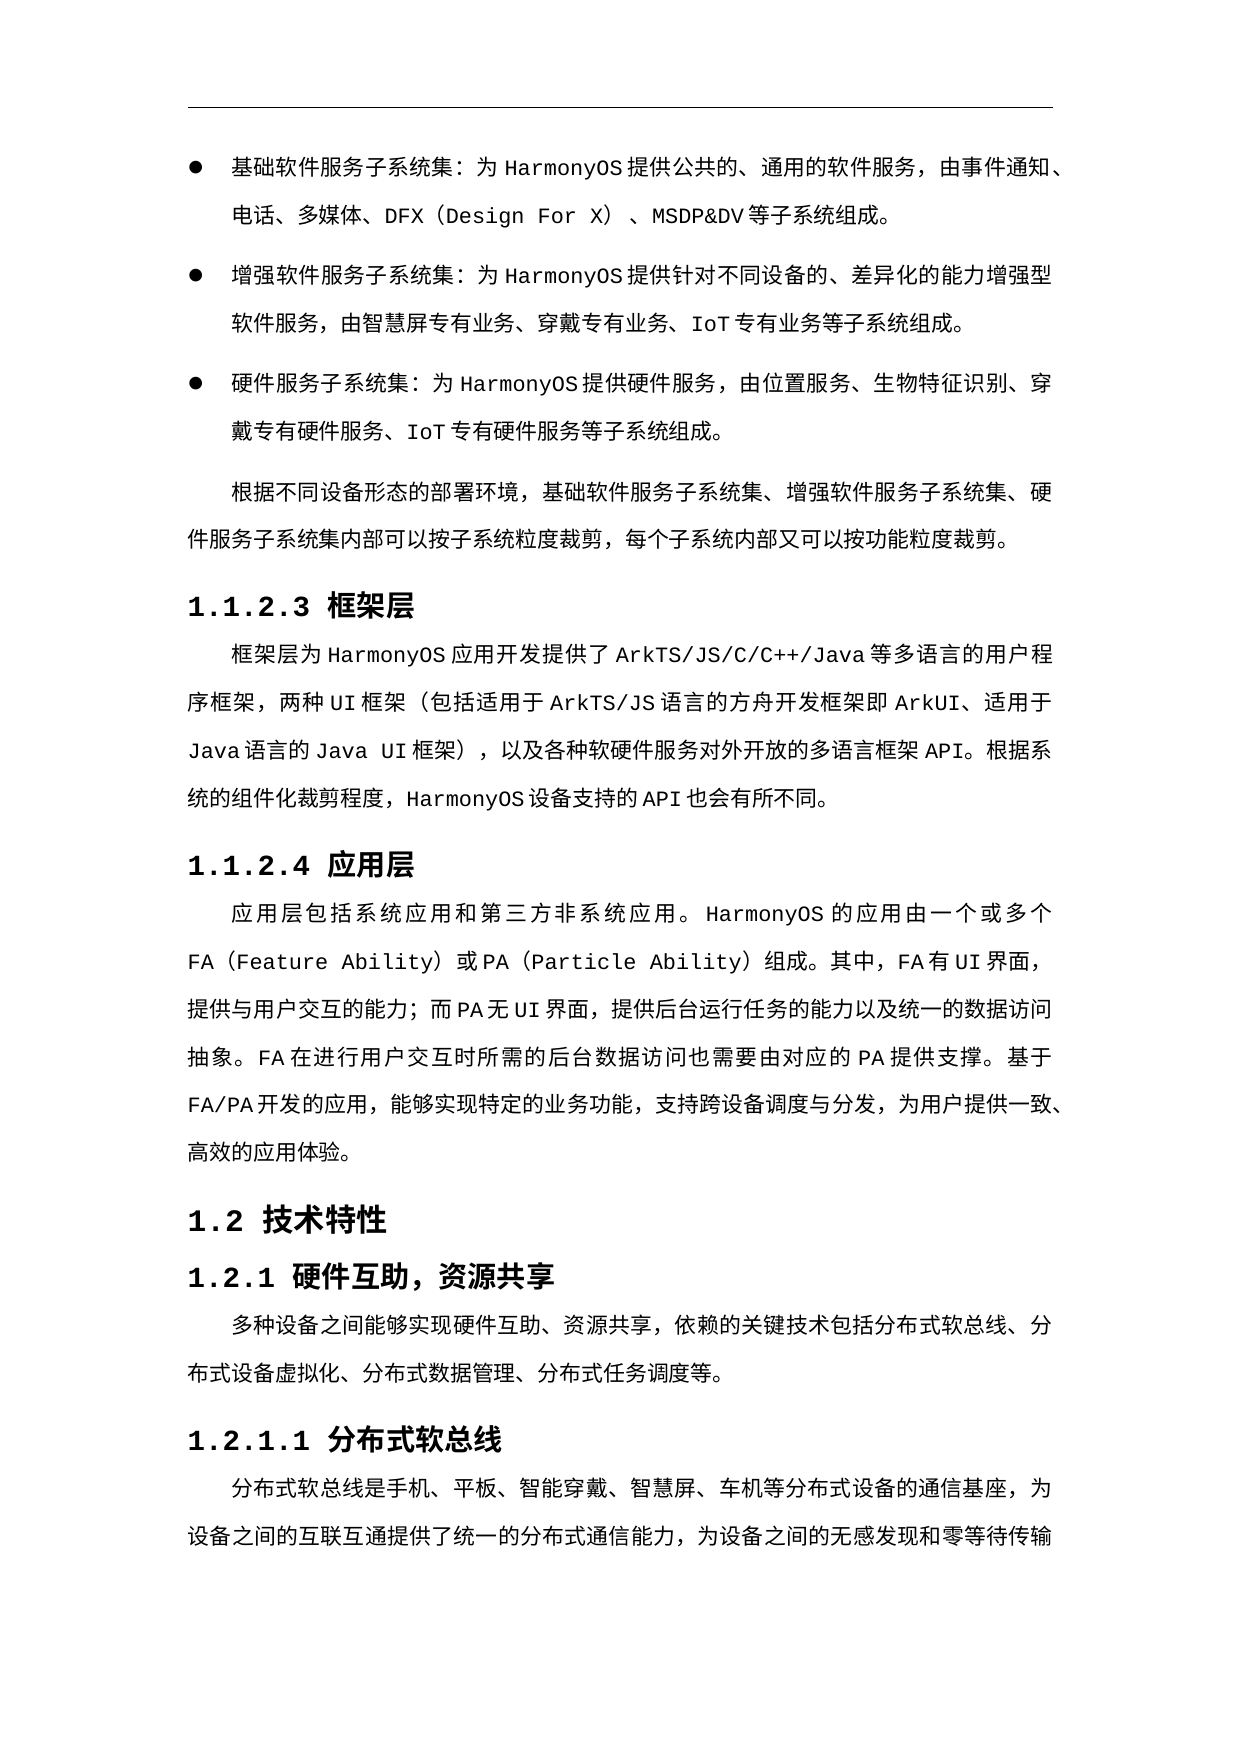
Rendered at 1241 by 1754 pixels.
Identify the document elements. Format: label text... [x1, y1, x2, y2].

subtitle 分布式软总线 [187, 1416, 1053, 1459]
list 硬件服务子系统集：为HarmonyOS提供硬件服务，由位置服务、生物特征识别、穿戴专有硬件服务、IoT专有硬件服务等子系统组成。 [187, 366, 1053, 446]
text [187, 1471, 1053, 1550]
subtitle 框架层 [187, 582, 1053, 625]
list 增强软件服务子系统集：为HarmonyOS提供针对不同设备的、差异化的能力增强型软件服务，由智慧屏专有业务、穿戴专有业务、IoT专有业务等子系统组成。 [187, 258, 1053, 338]
text 根据不同设备形态的部署环境，基础软件服务子系统集、增强软件服务子系统集、硬件服务子系统集内部可以按子系统粒度裁剪，每个子系统内部又可以按功能粒度裁剪。 [187, 475, 1053, 554]
list 基础软件服务子系统集：为HarmonyOS提供公共的、通用的软件服务，由事件通知、电话、多媒体、DFX（Design For X） 、MSDP&DV等子系统组成。 [187, 150, 1053, 230]
text 框架层为HarmonyOS应用开发提供了ArkTS/JS/C/C++/Java等多语言的用户程序框架，两种UI框架（包括适用于ArkTS/JS语言的方舟开发框架即ArkUI、适用于Java语言的Java UI框架），以及各种软硬件服务对外开放的多语言框架API。根据系统的组件化裁剪程度，HarmonyOS设备支持的API也会有所不同。 [187, 637, 1053, 813]
text 应用层包括系统应用和第三方非系统应用。HarmonyOS的应用由一个或多个FA（Feature Ability）或PA（Particle Ability）组成。其中，FA有UI界面，提供与用户交互的能力；而PA无UI界面，提供后台运行任务的能力以及统一的数据访问抽象。FA在进行用户交互时所需的后台数据访问也需要由对应的PA提供支撑。基于FA/PA开发的应用，能够实现特定的业务功能，支持跨设备调度与分发，为用户提供一致、高效的应用体验。 [187, 896, 1053, 1167]
text 多种设备之间能够实现硬件互助、资源共享，依赖的关键技术包括分布式软总线、分布式设备虚拟化、分布式数据管理、分布式任务调度等。 [187, 1308, 1053, 1388]
subtitle 硬件互助，资源共享 [187, 1253, 1053, 1296]
subtitle 应用层 [187, 841, 1053, 884]
subtitle 技术特性 [187, 1195, 1053, 1241]
